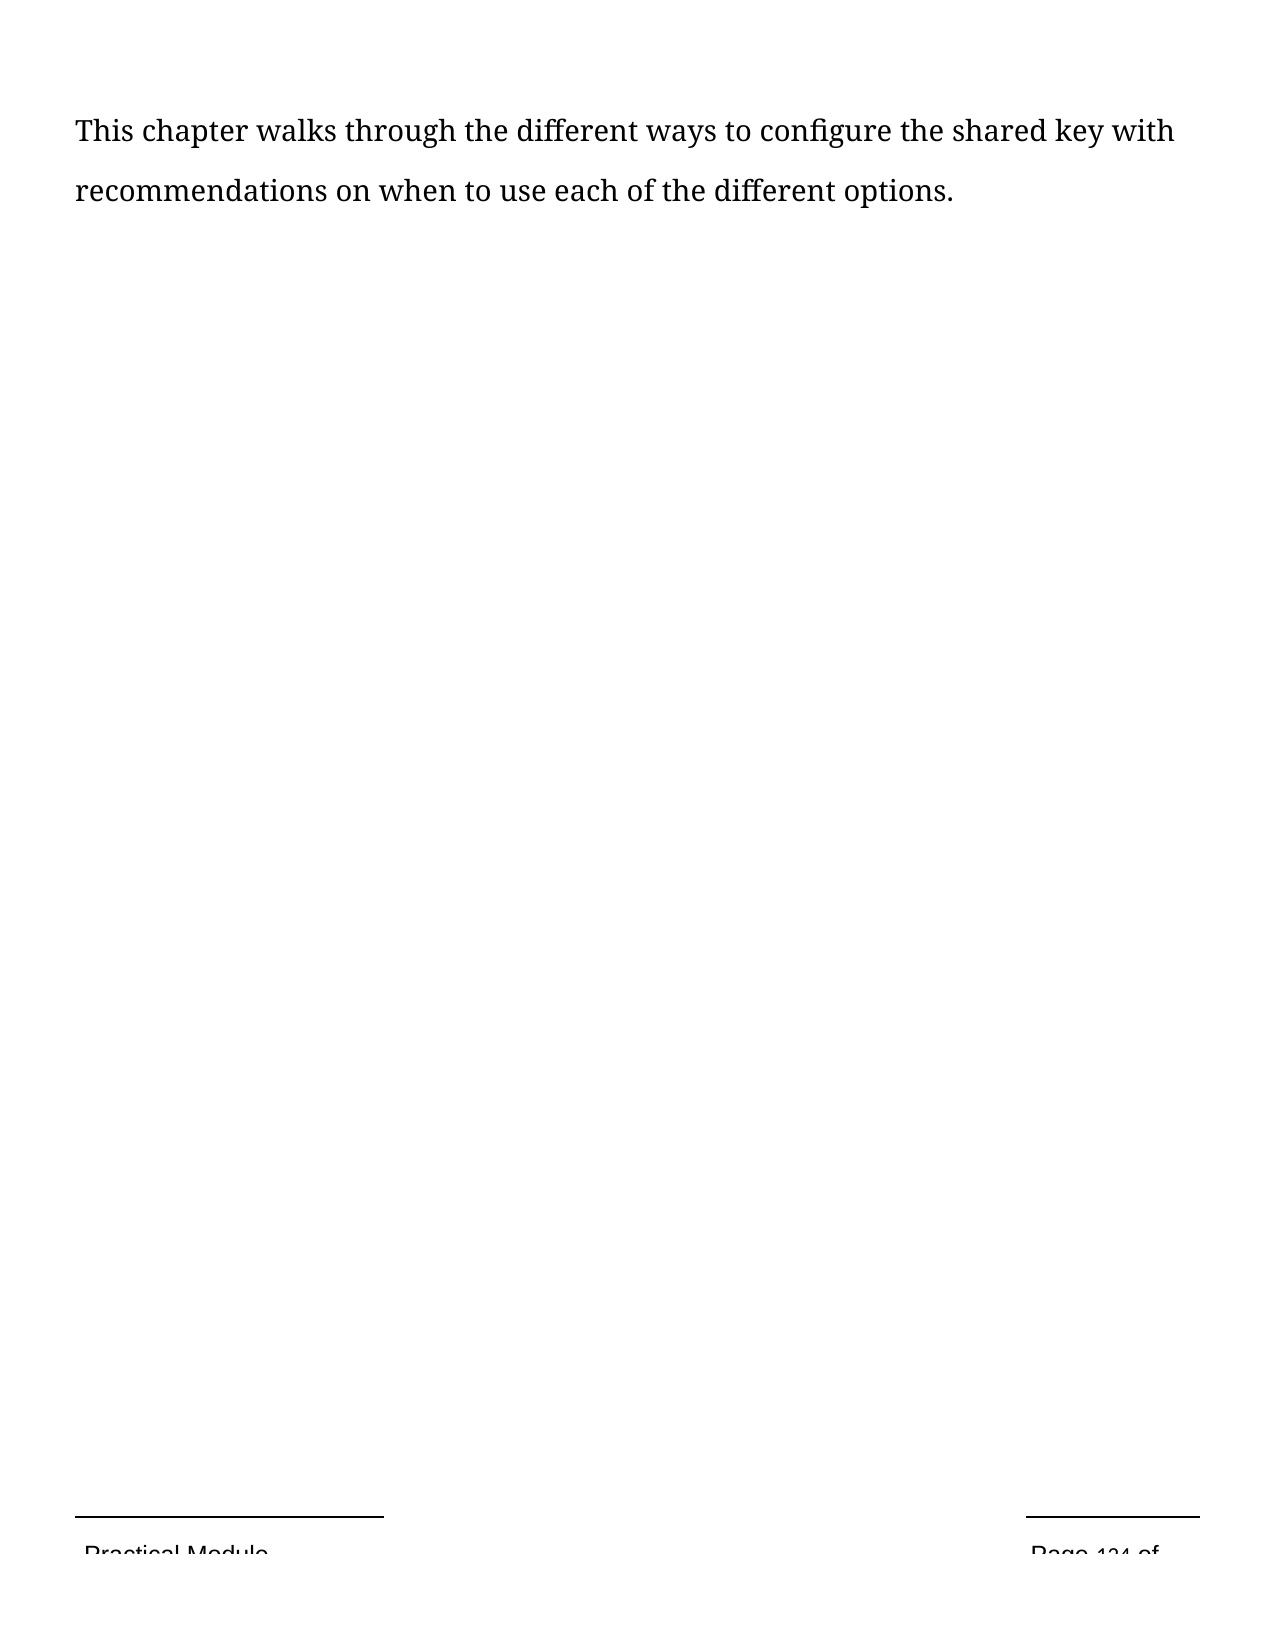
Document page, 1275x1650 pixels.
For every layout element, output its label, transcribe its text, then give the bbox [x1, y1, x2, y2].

text This chapter walks through the different ways to configure the shared key with recommendations on when to use each of the different options. [75, 111, 1197, 210]
